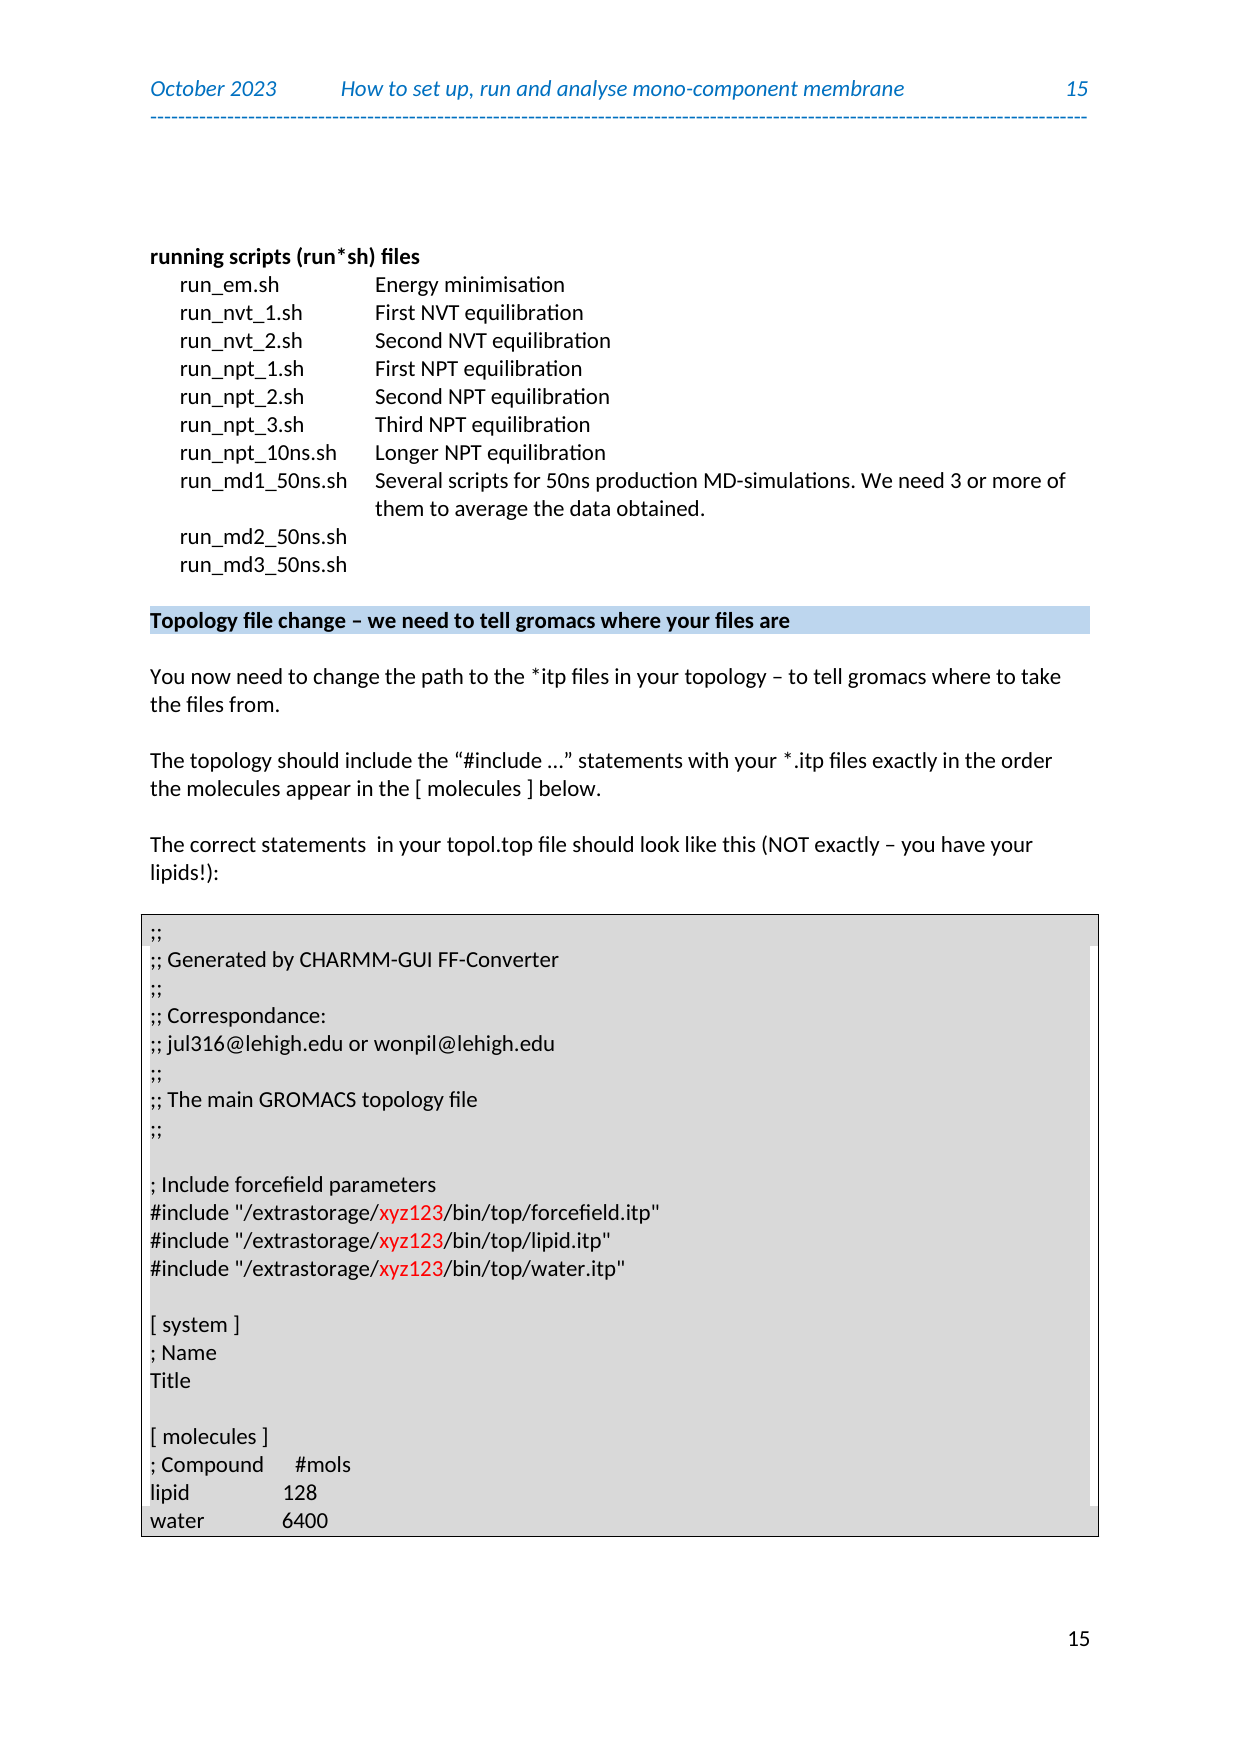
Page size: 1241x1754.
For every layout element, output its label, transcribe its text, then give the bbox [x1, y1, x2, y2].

text run_npt_10ns.sh Longer NPT equilibration [150, 438, 1090, 466]
text ;; [150, 1114, 1090, 1142]
text run_nvt_1.sh First NVT equilibration [150, 298, 1090, 326]
text run_npt_2.sh Second NPT equilibration [150, 382, 1090, 410]
text run_md2_50ns.sh [150, 522, 1090, 550]
text #include "/extrastorage/xyz123/bin/top/lipid.itp" [150, 1226, 1090, 1254]
text run_npt_1.sh First NPT equilibration [150, 354, 1090, 382]
text run_em.sh Energy minimisation [150, 270, 1090, 298]
text [ molecules ] [150, 1422, 1090, 1450]
text water 6400 [142, 1503, 1098, 1536]
text run_nvt_2.sh Second NVT equilibration [150, 326, 1090, 354]
text The topology should include the “#include …” statements with your *.itp files exactly in the order the molecules appear in the [ molecules ] below. [150, 746, 1090, 802]
text ; Compound #mols [150, 1450, 1090, 1478]
text ;; [150, 973, 1090, 1002]
text run_md1_50ns.sh Several scripts for 50ns production MD-simulations. We need 3 or more of them to average the data obtained. [180, 466, 1090, 522]
text lipid 128 [150, 1478, 1090, 1503]
text [ system ] [150, 1310, 1090, 1338]
text running scripts (run*sh) files [150, 242, 1090, 270]
text ;; Generated by CHARMM-GUI FF-Converter [150, 946, 1090, 973]
text #include "/extrastorage/xyz123/bin/top/forcefield.itp" [150, 1198, 1090, 1226]
text ;; [150, 1058, 1090, 1086]
text You now need to change the path to the *itp files in your topology – to tell gromacs where to take the files from. [150, 662, 1090, 718]
text Title [150, 1366, 1090, 1394]
text ;; [142, 915, 1098, 946]
text run_md3_50ns.sh [150, 550, 1090, 578]
text #include "/extrastorage/xyz123/bin/top/water.itp" [150, 1254, 1090, 1282]
text The correct statements in your topol.top file should look like this (NOT exactly – you have your lipids!): [150, 830, 1090, 886]
text ;; jul316@lehigh.edu or wonpil@lehigh.edu [150, 1029, 1090, 1058]
text Topology file change – we need to tell gromacs where your files are [150, 606, 1090, 634]
text ; Include forcefield parameters [150, 1170, 1090, 1198]
text ; Name [150, 1338, 1090, 1366]
text ;; The main GROMACS topology file [150, 1086, 1090, 1114]
text ;; Correspondance: [150, 1002, 1090, 1029]
text run_npt_3.sh Third NPT equilibration [150, 410, 1090, 438]
